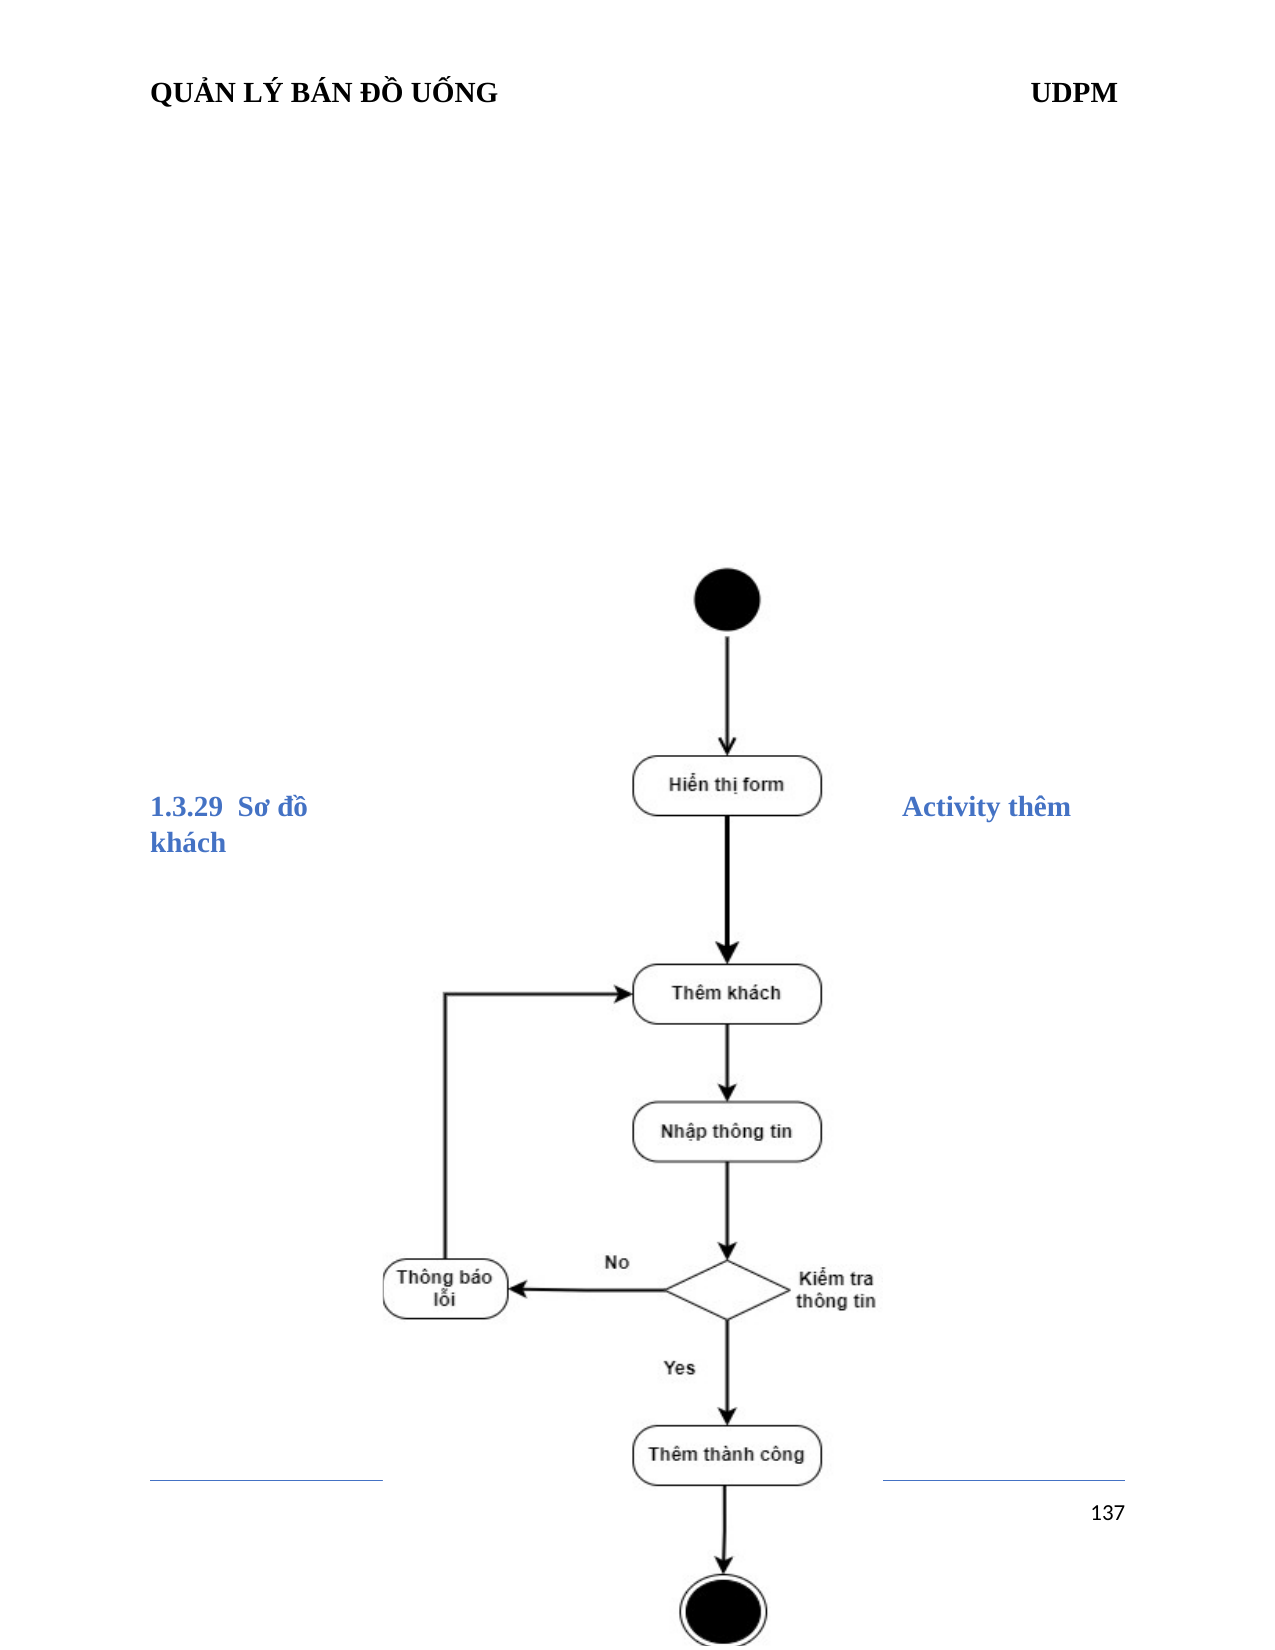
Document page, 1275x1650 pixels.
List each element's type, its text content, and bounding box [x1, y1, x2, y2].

subtitle 1.3.29 Sơ đồ Activity thêm khách [150, 789, 382, 859]
picture [382, 562, 883, 1646]
subtitle 1.3.29 Sơ đồ Activity thêm khách [883, 789, 1125, 859]
